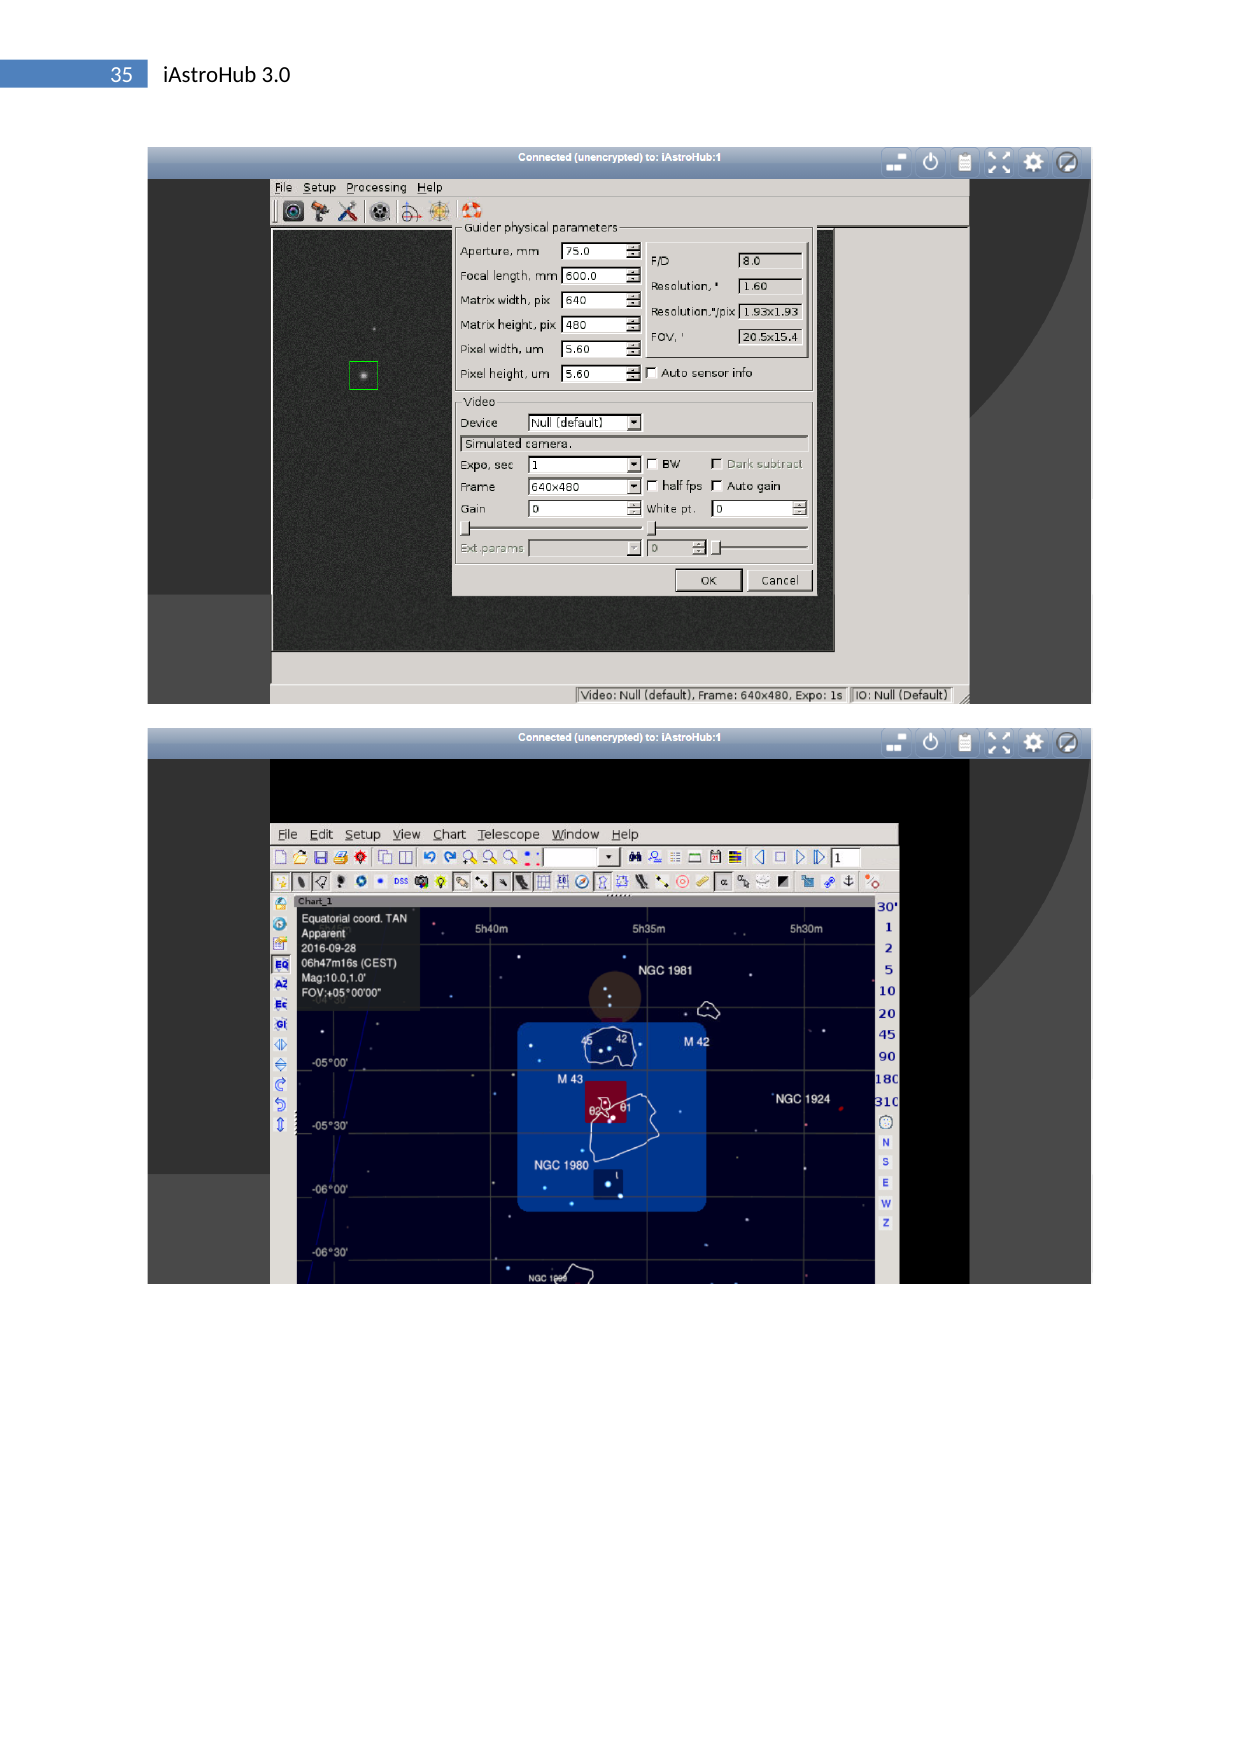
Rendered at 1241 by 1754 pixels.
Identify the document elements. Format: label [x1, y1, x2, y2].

picture [147, 728, 1093, 1284]
picture [147, 147, 1093, 704]
